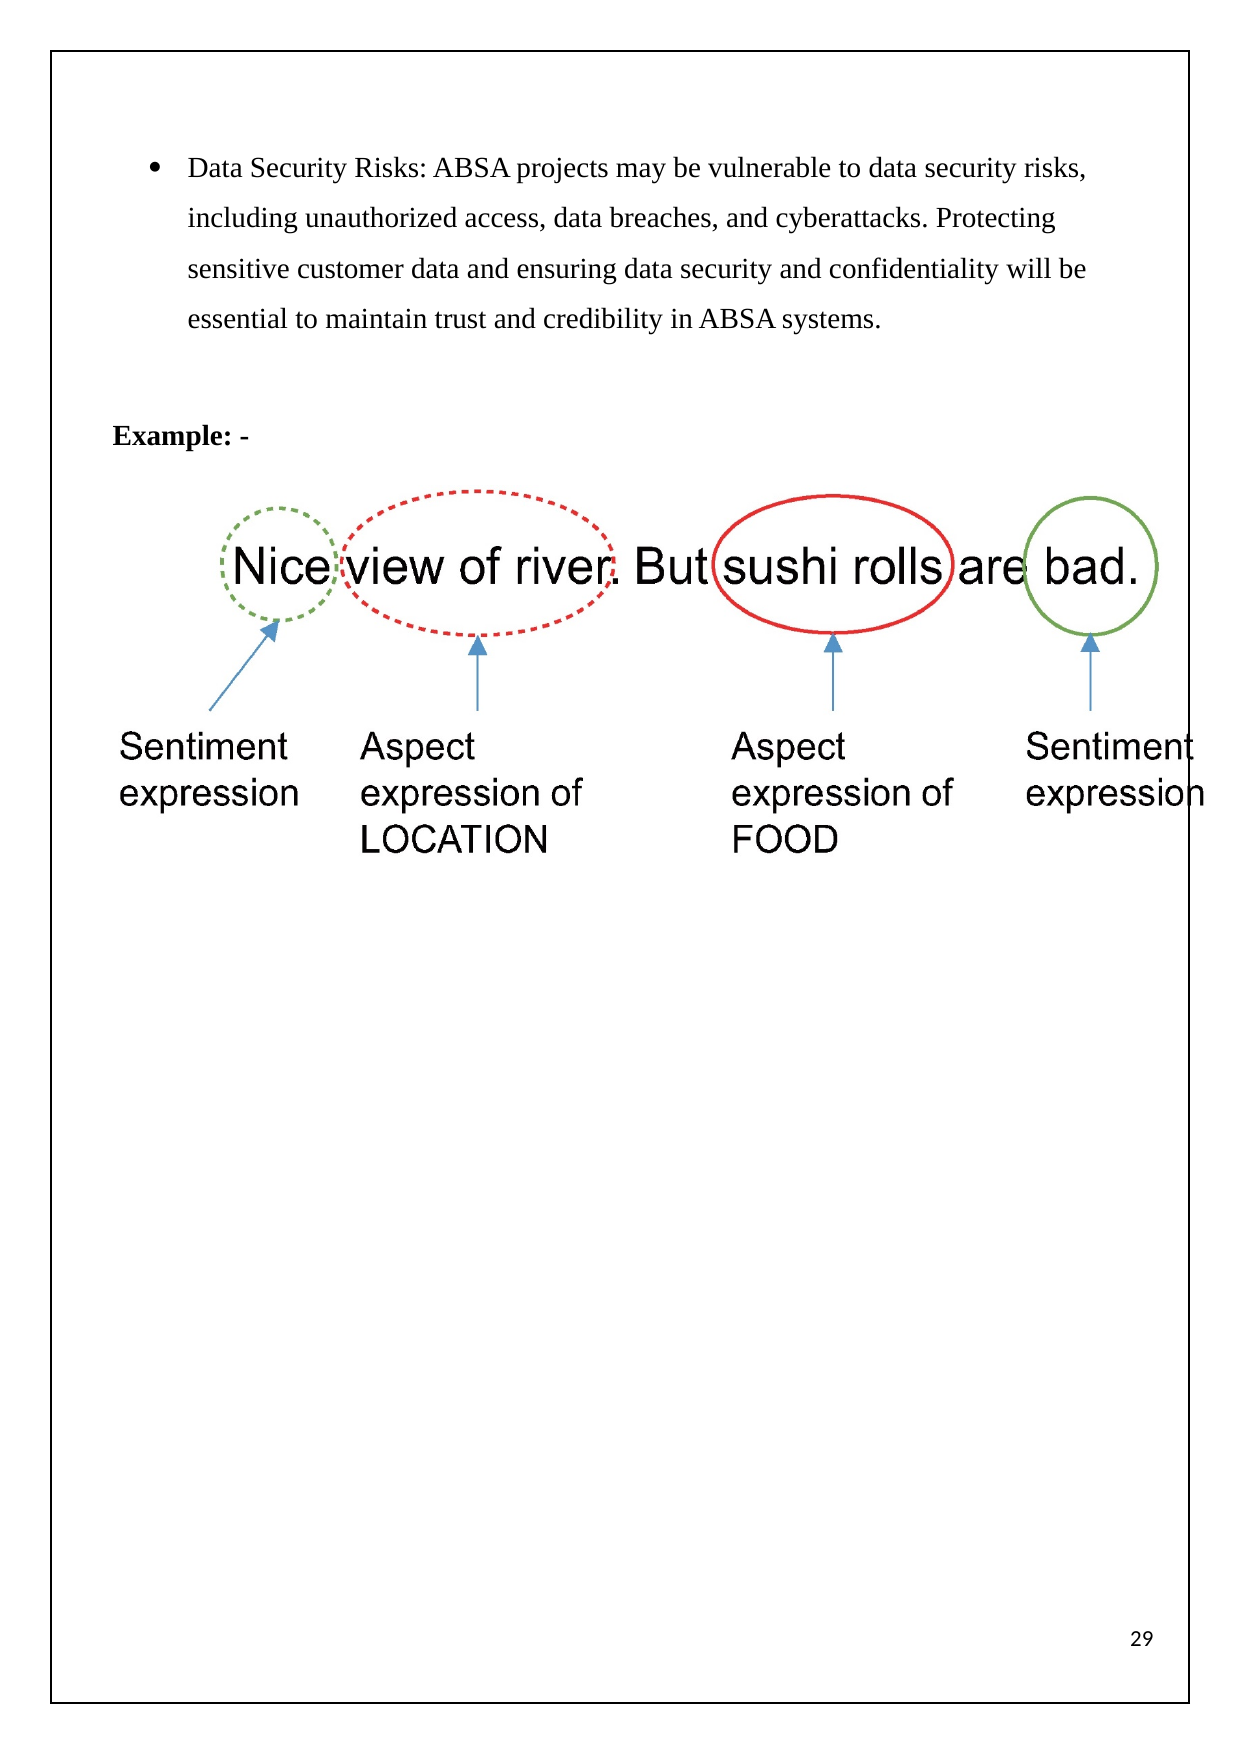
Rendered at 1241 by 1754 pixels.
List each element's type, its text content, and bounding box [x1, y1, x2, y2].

text Example: - [112, 418, 1153, 452]
picture [112, 485, 1188, 864]
picture [1190, 485, 1211, 864]
list Data Security Risks: ABSA projects may be vulnerable to data security risks, including unauthorized access, data breaches, and cyberattacks. Protecting sensitive customer data and ensuring data security and confidentiality will be essential to maintain trust and credibility in ABSA systems. [150, 150, 1153, 334]
